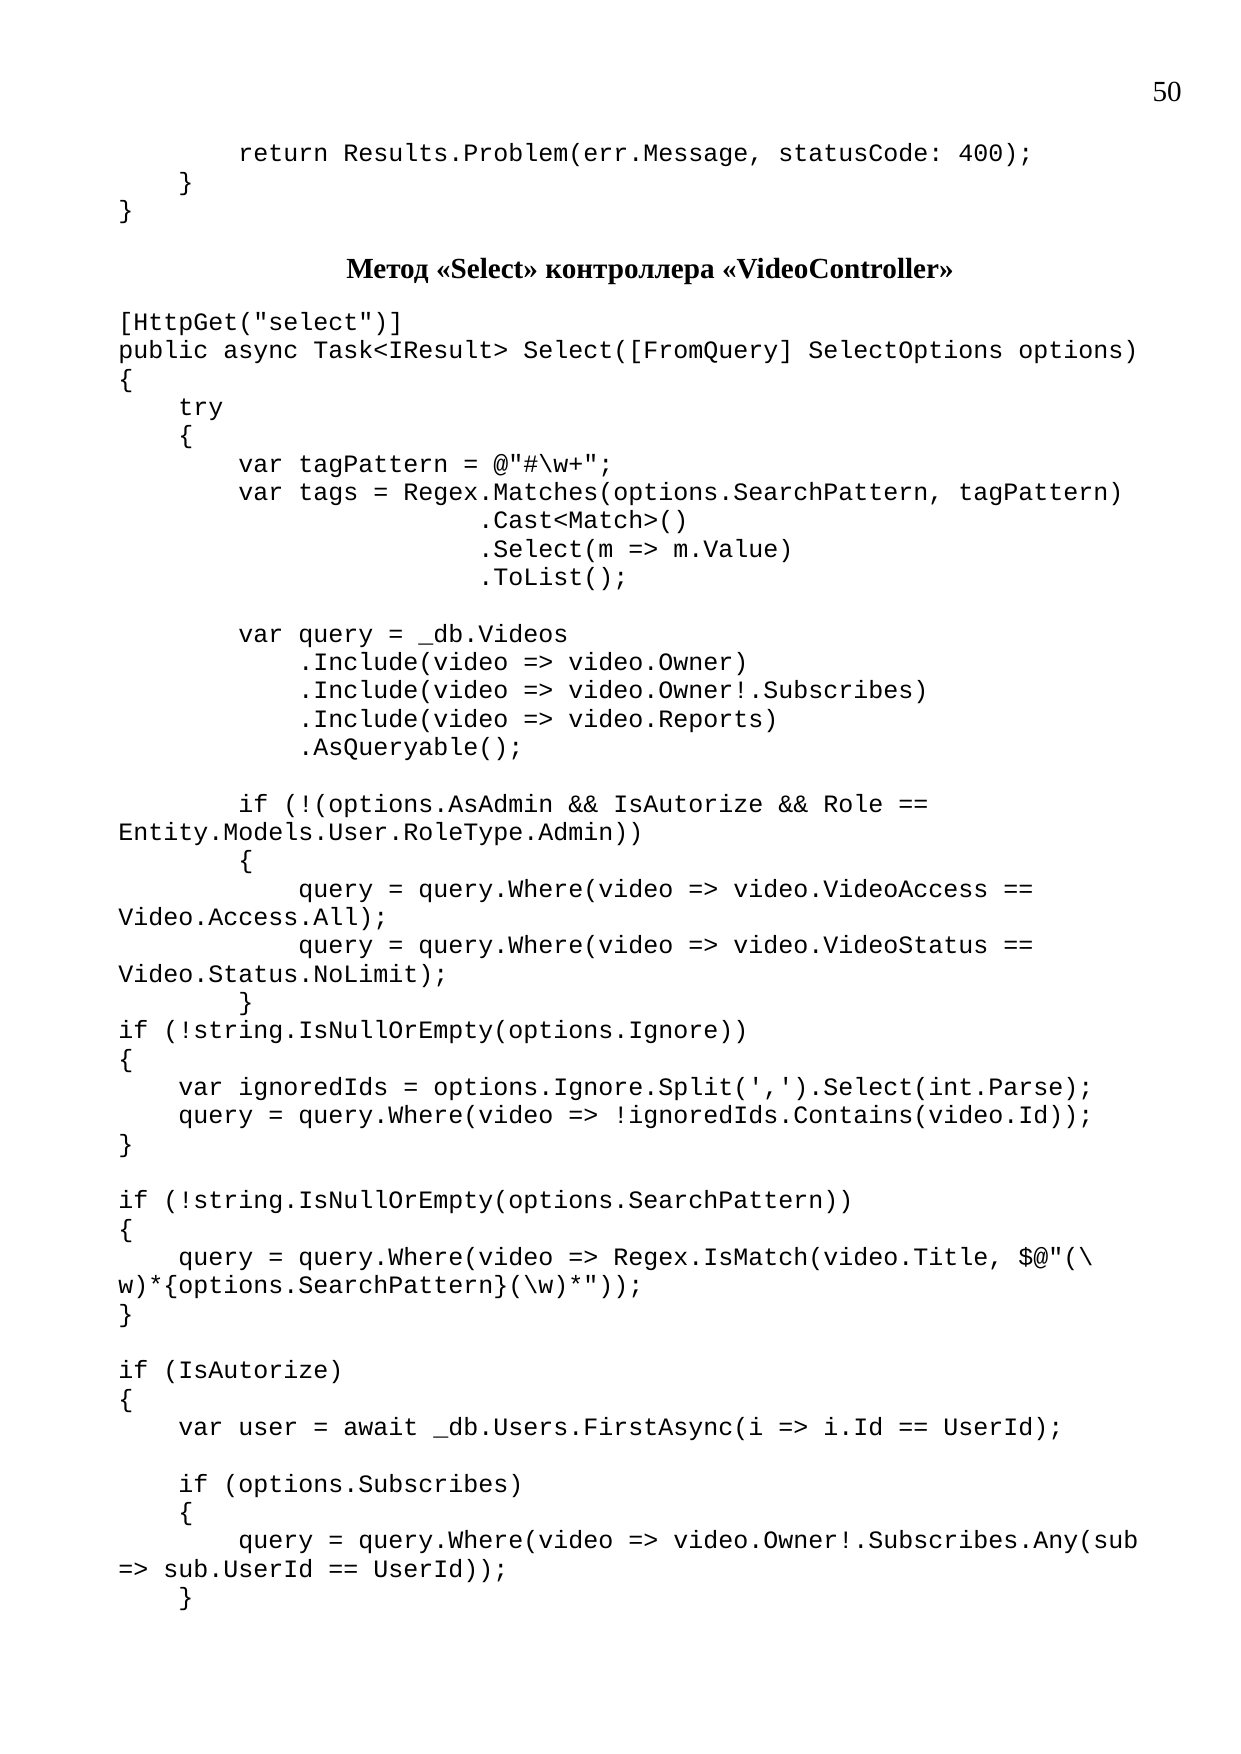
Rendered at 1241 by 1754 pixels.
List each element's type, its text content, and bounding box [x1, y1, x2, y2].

text query = query.Where(video => video.VideoStatus == Video.Status.NoLimit); [118, 933, 1181, 989]
text if (!string.IsNullOrEmpty(options.Ignore)) [118, 1018, 1181, 1046]
text var tags = Regex.Matches(options.SearchPattern, tagPattern) [118, 479, 1181, 508]
text } [118, 1131, 1181, 1159]
text } [118, 1301, 1181, 1329]
text } [118, 989, 1181, 1018]
text { [118, 1386, 1181, 1414]
text var query = _db.Videos [118, 621, 1181, 649]
text var ignoredIds = options.Ignore.Split(',').Select(int.Parse); [118, 1074, 1181, 1103]
text query = query.Where(video => Regex.IsMatch(video.Title, $@"(\w)*{options.SearchPattern}(\w)*")); [118, 1244, 1181, 1301]
text .Include(video => video.Reports) [118, 706, 1181, 734]
text } [118, 1584, 1181, 1613]
text { [118, 1046, 1181, 1074]
text query = query.Where(video => !ignoredIds.Contains(video.Id)); [118, 1103, 1181, 1131]
text { [118, 848, 1181, 876]
text public async Task<IResult> Select([FromQuery] SelectOptions options) [118, 338, 1181, 366]
text if (options.Subscribes) [118, 1471, 1181, 1499]
text if (!(options.AsAdmin && IsAutorize && Role == Entity.Models.User.RoleType.Admin)) [118, 791, 1181, 848]
text { [118, 1499, 1181, 1528]
text } [118, 198, 1181, 226]
text Метод «Select» контроллера «VideoController» [118, 251, 1181, 284]
text { [118, 366, 1181, 394]
text .AsQueryable(); [118, 734, 1181, 763]
text .ToList(); [118, 564, 1181, 593]
text .Include(video => video.Owner) [118, 649, 1181, 678]
text query = query.Where(video => video.VideoAccess == Video.Access.All); [118, 876, 1181, 933]
text } [118, 169, 1181, 198]
text if (IsAutorize) [118, 1358, 1181, 1386]
text [HttpGet("select")] [118, 309, 1181, 338]
text .Include(video => video.Owner!.Subscribes) [118, 678, 1181, 706]
text query = query.Where(video => video.Owner!.Subscribes.Any(sub => sub.UserId == UserId)); [118, 1528, 1181, 1584]
text return Results.Problem(err.Message, statusCode: 400); [118, 141, 1181, 169]
text try [118, 394, 1181, 423]
text .Cast<Match>() [118, 508, 1181, 536]
text { [118, 423, 1181, 451]
text { [118, 1216, 1181, 1244]
text var user = await _db.Users.FirstAsync(i => i.Id == UserId); [118, 1414, 1181, 1443]
text .Select(m => m.Value) [118, 536, 1181, 564]
text var tagPattern = @"#\w+"; [118, 451, 1181, 479]
text if (!string.IsNullOrEmpty(options.SearchPattern)) [118, 1188, 1181, 1216]
